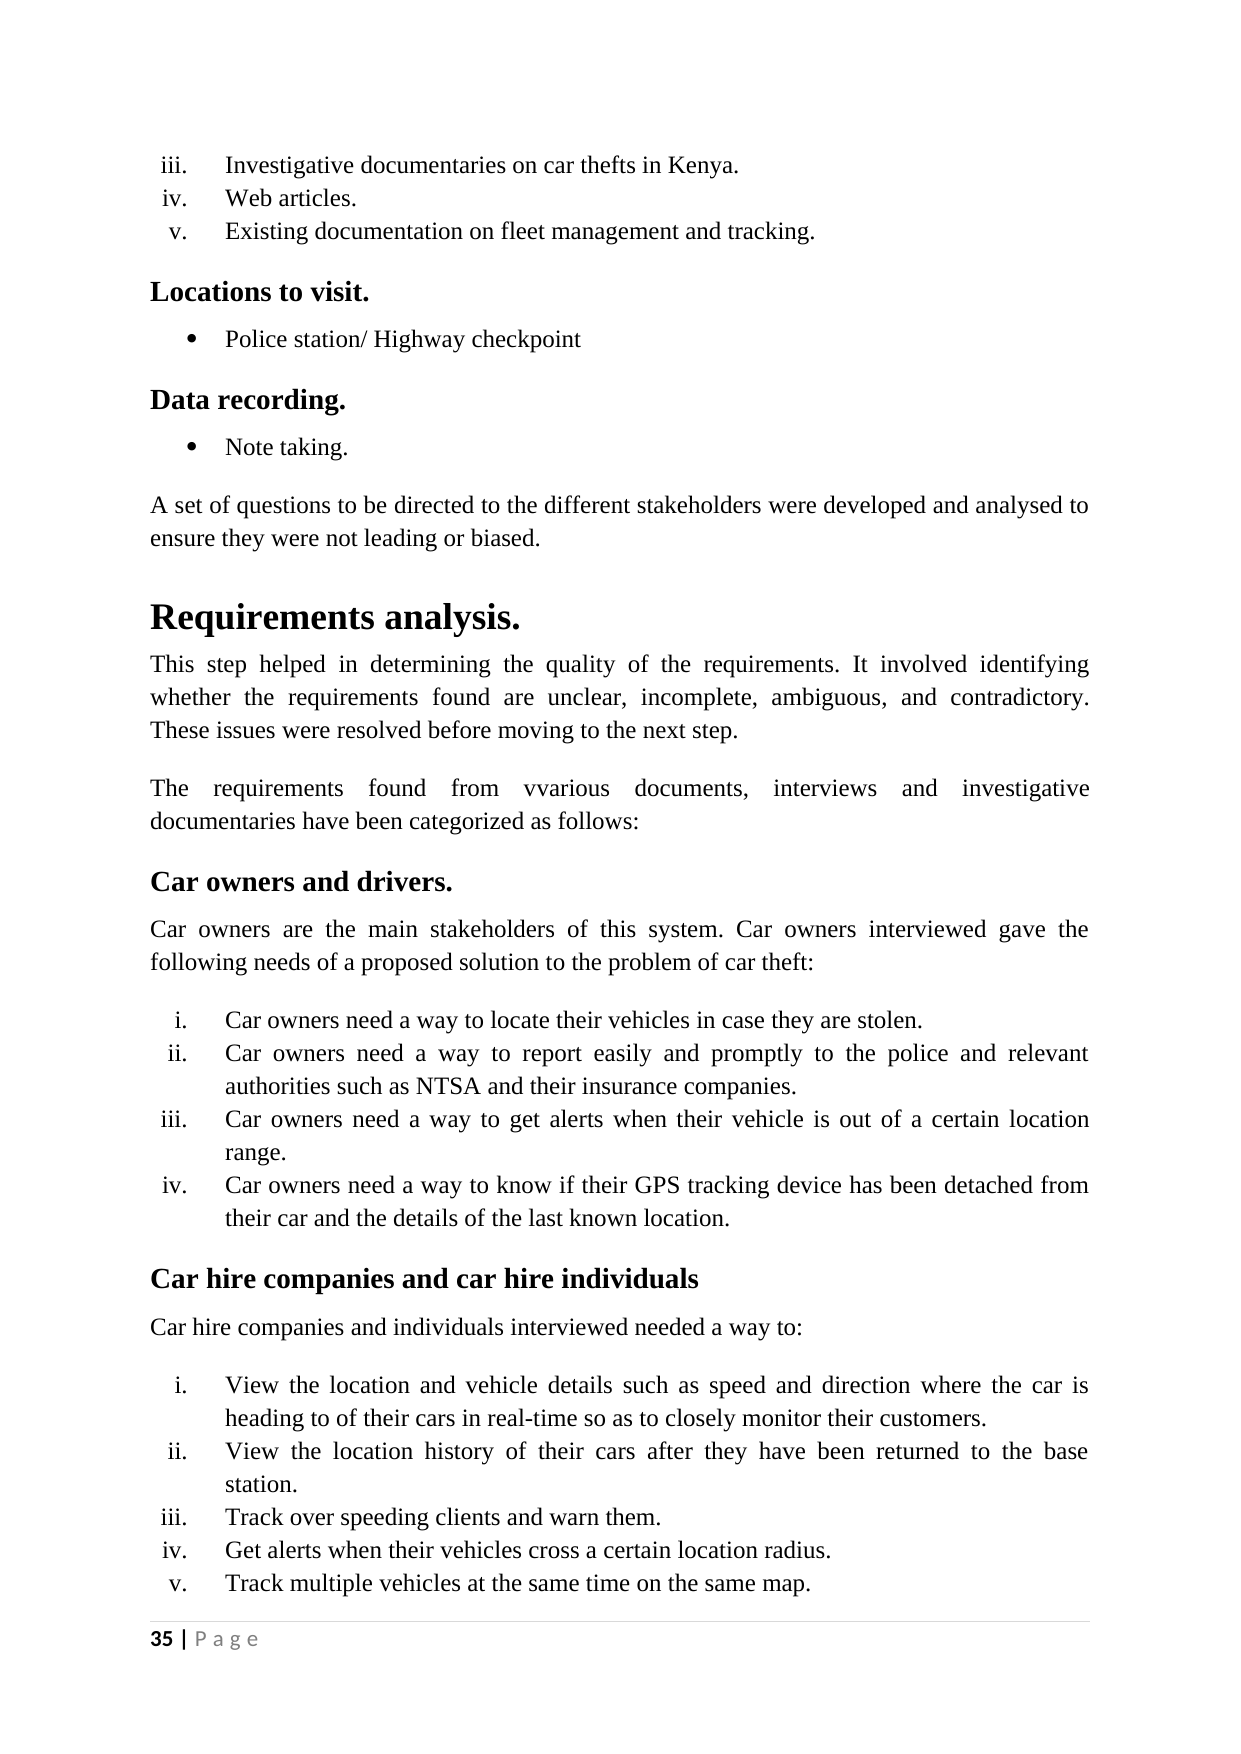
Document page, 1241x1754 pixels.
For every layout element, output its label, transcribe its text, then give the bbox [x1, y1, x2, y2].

text The requirements found from vvarious documents, interviews and investigative documentaries have been categorized as follows: [150, 773, 1090, 835]
list Car owners need a way to locate their vehicles in case they are stolen. [187, 1005, 1090, 1034]
text This step helped in determining the quality of the requirements. It involved identifying whether the requirements found are unclear, incomplete, ambiguous, and contradictory. These issues were resolved before moving to the next step. [150, 649, 1090, 744]
list View the location and vehicle details such as speed and direction where the car is heading to of their cars in real-time so as to closely monitor their customers. [187, 1370, 1090, 1431]
text A set of questions to be directed to the different stakeholders were developed and analysed to ensure they were not leading or biased. [150, 491, 1090, 552]
subtitle Car hire companies and car hire individuals [150, 1261, 1090, 1295]
list Track multiple vehicles at the same time on the same map. [187, 1568, 1090, 1597]
list Car owners need a way to know if their GPS tracking device has been detached from their car and the details of the last known location. [187, 1170, 1090, 1232]
list Get alerts when their vehicles cross a certain location radius. [187, 1535, 1090, 1563]
list Existing documentation on fleet management and tracking. [187, 216, 1090, 245]
subtitle Locations to visit. [150, 274, 1090, 308]
subtitle Requirements analysis. [150, 594, 1090, 637]
list Note taking. [187, 432, 1090, 461]
list View the location history of their cars after they have been returned to the base station. [187, 1436, 1090, 1497]
list Car owners need a way to get alerts when their vehicle is out of a certain location range. [187, 1104, 1090, 1166]
list Track over speeding clients and warn them. [187, 1502, 1090, 1531]
text Car owners are the main stakeholders of this system. Car owners interviewed gave the following needs of a proposed solution to the problem of car theft: [150, 914, 1090, 976]
subtitle Car owners and drivers. [150, 864, 1090, 898]
list Car owners need a way to report easily and promptly to the police and relevant authorities such as NTSA and their insurance companies. [187, 1038, 1090, 1100]
list Web articles. [187, 183, 1090, 212]
list Police station/ Highway checkpoint [187, 324, 1090, 353]
list Investigative documentaries on car thefts in Kenya. [187, 150, 1090, 179]
text Car hire companies and individuals interviewed needed a way to: [150, 1312, 1090, 1340]
subtitle Data recording. [150, 382, 1090, 416]
